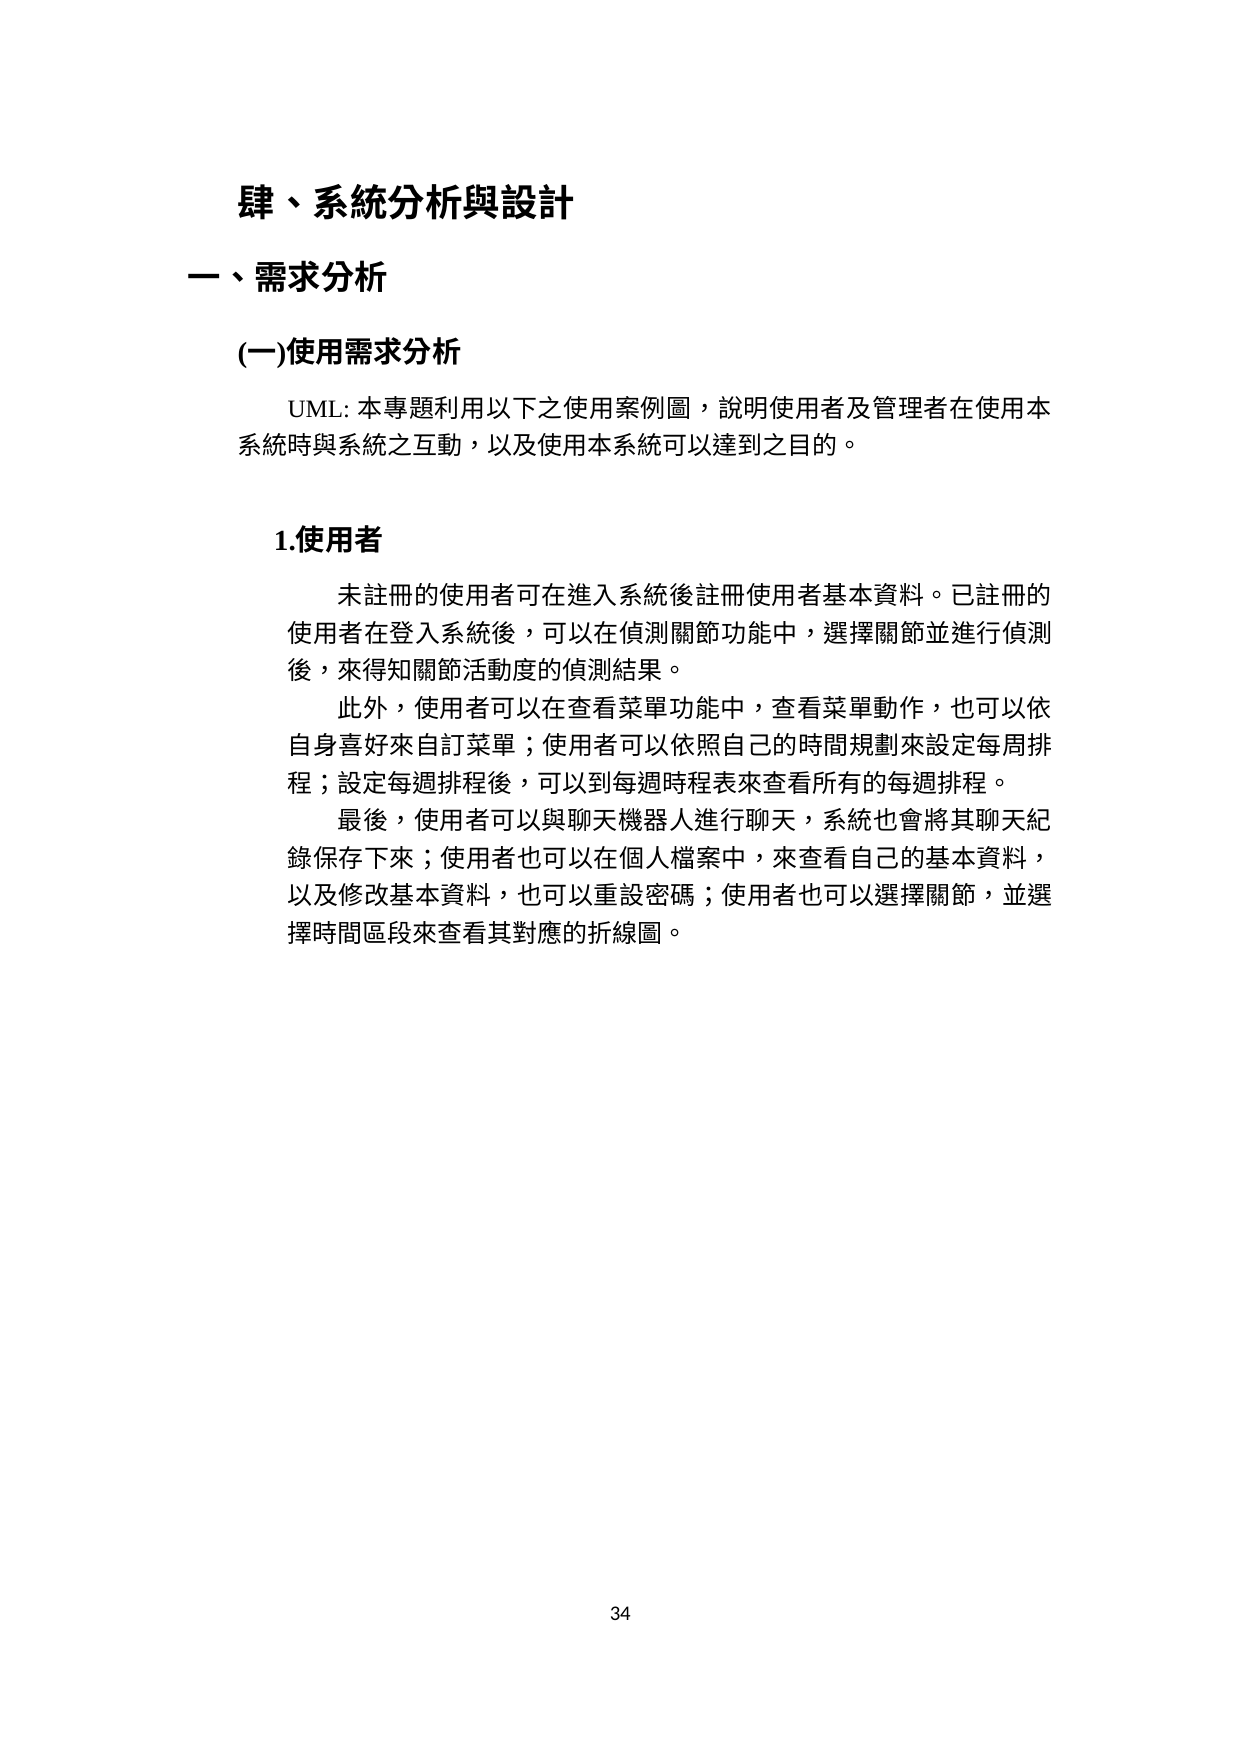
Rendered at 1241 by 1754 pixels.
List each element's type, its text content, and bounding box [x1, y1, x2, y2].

text UML: 本專題利用以下之使用案例圖，說明使用者及管理者在使用本系統時與系統之互動，以及使用本系統可以達到之目的。 [237, 387, 1053, 462]
text 1.使用者 [187, 500, 1053, 575]
text 此外，使用者可以在查看菜單功能中，查看菜單動作，也可以依自身喜好來自訂菜單；使用者可以依照自己的時間規劃來設定每周排程；設定每週排程後，可以到每週時程表來查看所有的每週排程。 [287, 687, 1053, 800]
text 肆、系統分析與設計 [187, 162, 1053, 237]
text (一)使用需求分析 [187, 312, 1053, 387]
text 一、需求分析 [187, 237, 1053, 312]
text 最後，使用者可以與聊天機器人進行聊天，系統也會將其聊天紀錄保存下來；使用者也可以在個人檔案中，來查看自己的基本資料，以及修改基本資料，也可以重設密碼；使用者也可以選擇關節，並選擇時間區段來查看其對應的折線圖。 [287, 800, 1053, 950]
text 未註冊的使用者可在進入系統後註冊使用者基本資料。已註冊的使用者在登入系統後，可以在偵測關節功能中，選擇關節並進行偵測後，來得知關節活動度的偵測結果。 [287, 575, 1053, 687]
